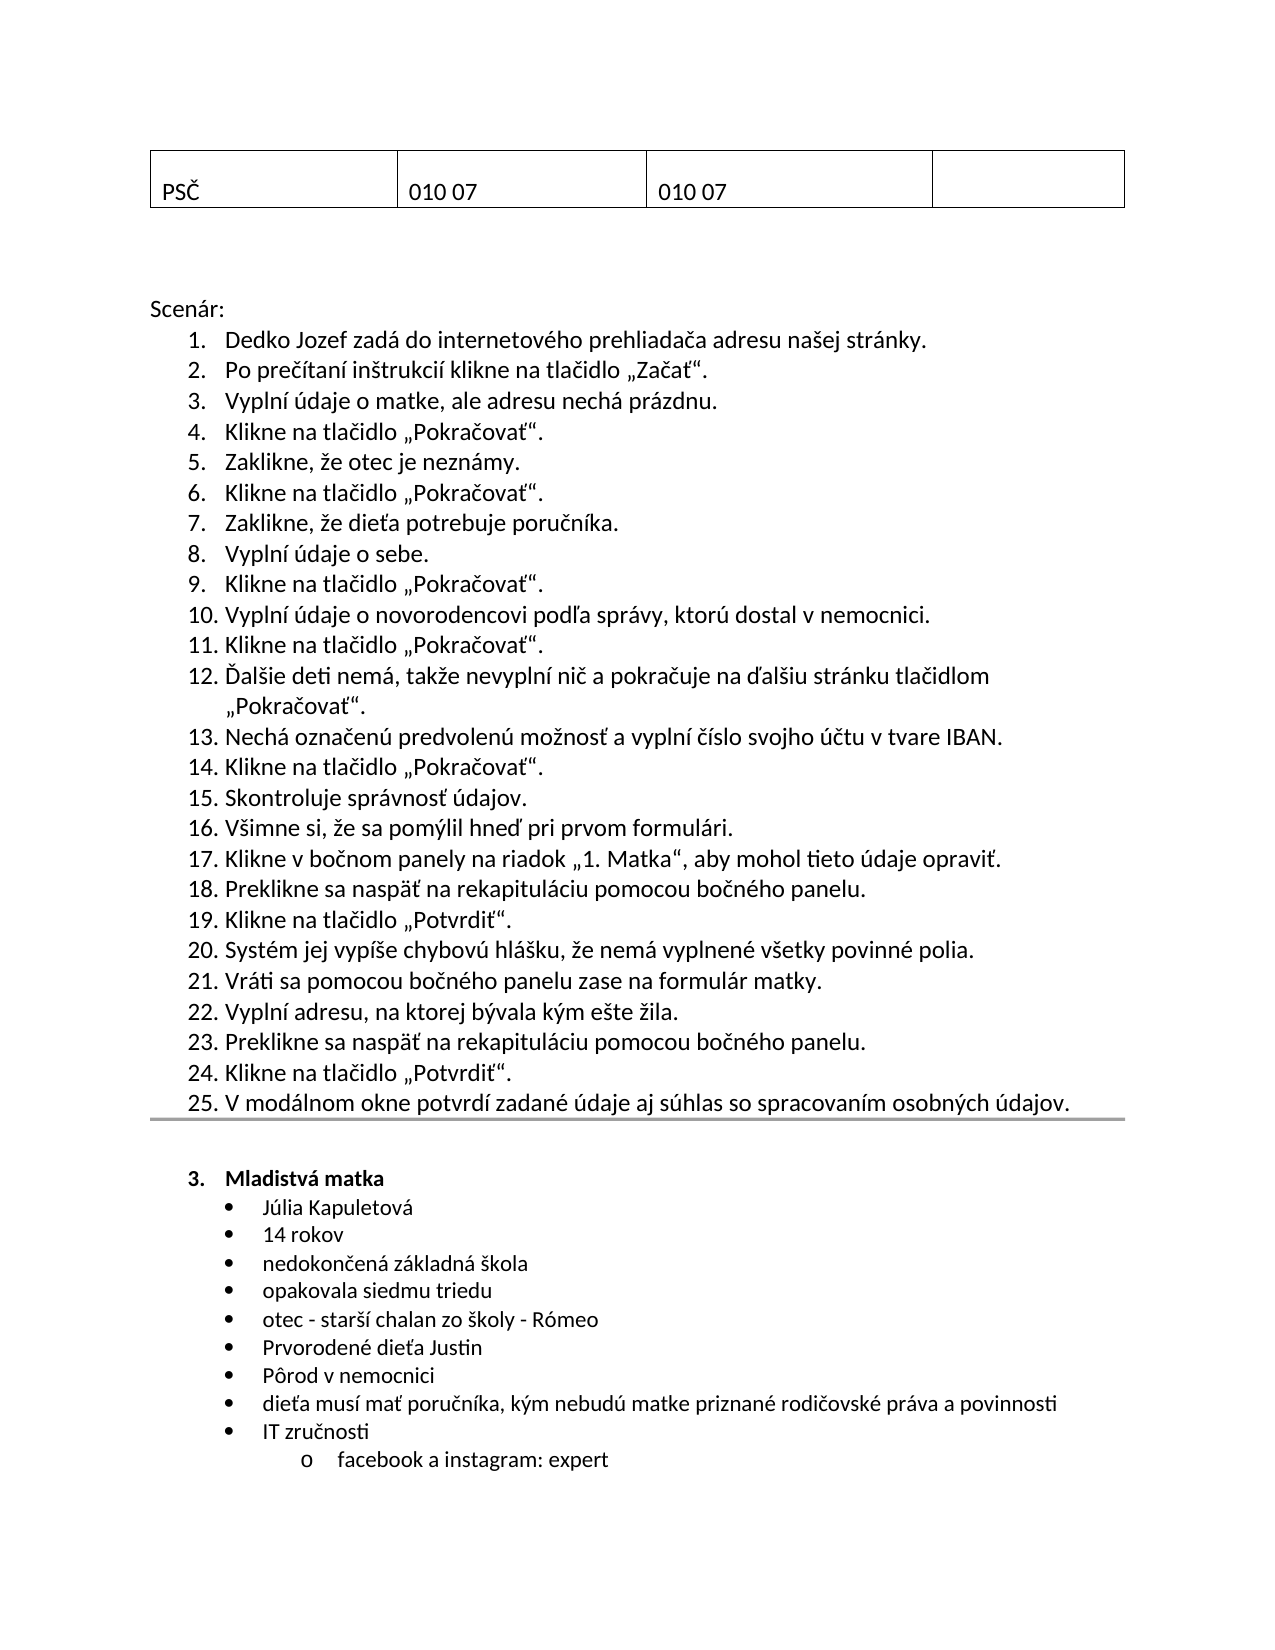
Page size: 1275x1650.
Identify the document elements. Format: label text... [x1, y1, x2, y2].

list Klikne v bočnom panely na riadok „1. Matka“, aby mohol tieto údaje opraviť. [187, 843, 1125, 873]
list Skontroluje správnosť údajov. [187, 782, 1125, 812]
list dieťa musí mať poručníka, kým nebudú matke priznané rodičovské práva a povinnosti [225, 1389, 1125, 1417]
list Mladistvá matka [187, 1164, 1125, 1193]
list Systém jej vypíše chybovú hlášku, že nemá vyplnené všetky povinné polia. [187, 934, 1125, 965]
list Zaklikne, že dieťa potrebuje poručníka. [187, 507, 1125, 538]
list Preklikne sa naspäť na rekapituláciu pomocou bočného panelu. [187, 1026, 1125, 1057]
list Pôrod v nemocnici [225, 1361, 1125, 1389]
list Klikne na tlačidlo „Pokračovať“. [187, 568, 1125, 599]
list Klikne na tlačidlo „Potvrdiť“. [187, 1057, 1125, 1087]
list Vyplní údaje o matke, ale adresu nechá prázdnu. [187, 385, 1125, 416]
list Klikne na tlačidlo „Pokračovať“. [187, 477, 1125, 507]
table_cell [933, 151, 1124, 207]
list Klikne na tlačidlo „Pokračovať“. [187, 751, 1125, 782]
list Dedko Jozef zadá do internetového prehliadača adresu našej stránky. [187, 324, 1125, 355]
list IT zručnosti [225, 1417, 1125, 1445]
list opakovala siedmu triedu [225, 1277, 1125, 1305]
table_cell 010 07 [647, 151, 932, 207]
list V modálnom okne potvrdí zadané údaje aj súhlas so spracovaním osobných údajov. [187, 1087, 1125, 1117]
list Vyplní údaje o novorodencovi podľa správy, ktorú dostal v nemocnici. [187, 599, 1125, 629]
list Všimne si, že sa pomýlil hneď pri prvom formulári. [187, 812, 1125, 843]
list Nechá označenú predvolenú možnosť a vyplní číslo svojho účtu v tvare IBAN. [187, 721, 1125, 751]
list Vyplní údaje o sebe. [187, 538, 1125, 568]
list Prvorodené dieťa Justin [225, 1333, 1125, 1361]
list Klikne na tlačidlo „Pokračovať“. [187, 416, 1125, 446]
list Preklikne sa naspäť na rekapituláciu pomocou bočného panelu. [187, 873, 1125, 904]
list Po prečítaní inštrukcií klikne na tlačidlo „Začať“. [187, 355, 1125, 385]
list nedokončená základná škola [225, 1249, 1125, 1277]
list Ďalšie deti nemá, takže nevyplní nič a pokračuje na ďalšiu stránku tlačidlom „Pokračovať“. [187, 660, 1125, 721]
list Klikne na tlačidlo „Potvrdiť“. [187, 904, 1125, 934]
list Klikne na tlačidlo „Pokračovať“. [187, 629, 1125, 660]
list Vráti sa pomocou bočného panelu zase na formulár matky. [187, 965, 1125, 996]
list Vyplní adresu, na ktorej bývala kým ešte žila. [187, 996, 1125, 1026]
text Scenár: [150, 294, 1125, 324]
list Zaklikne, že otec je neznámy. [187, 446, 1125, 477]
table_cell 010 07 [398, 151, 646, 207]
table_cell PSČ [151, 151, 397, 207]
list Júlia Kapuletová [225, 1193, 1125, 1221]
list facebook a instagram: expert [300, 1445, 1125, 1474]
list 14 rokov [225, 1221, 1125, 1249]
list otec - starší chalan zo školy - Rómeo [225, 1305, 1125, 1333]
